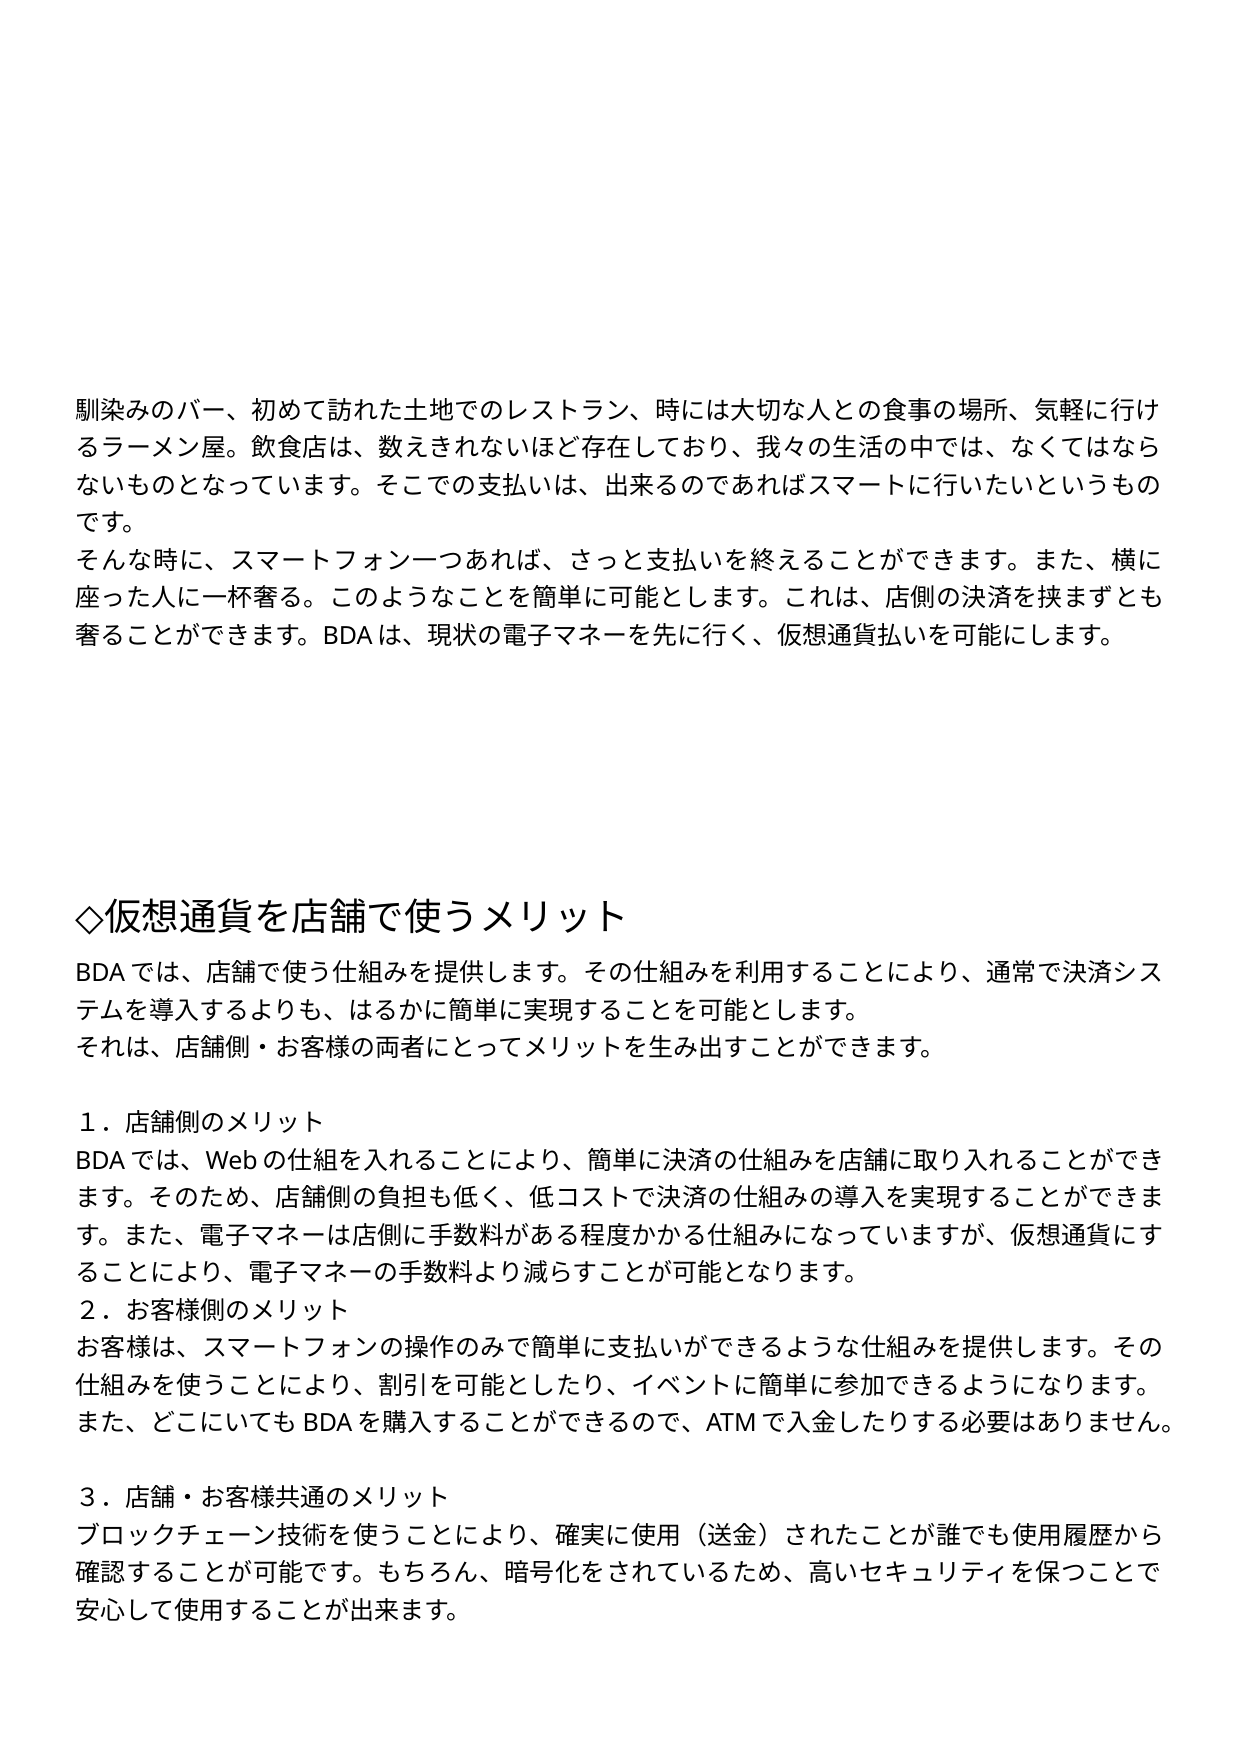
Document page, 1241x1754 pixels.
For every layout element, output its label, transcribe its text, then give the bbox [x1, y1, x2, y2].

text そんな時に、スマートフォン一つあれば、さっと支払いを終えることができます。また、横に座った人に一杯奢る。このようなことを簡単に可能とします。これは、店側の決済を挟まずとも奢ることができます。BDAは、現状の電子マネーを先に行く、仮想通貨払いを可能にします。 [75, 539, 1165, 652]
text ２．お客様側のメリット [75, 1289, 1165, 1327]
text BDAでは、Webの仕組を入れることにより、簡単に決済の仕組みを店舗に取り入れることができます。そのため、店舗側の負担も低く、低コストで決済の仕組みの導入を実現することができます。また、電子マネーは店側に手数料がある程度かかる仕組みになっていますが、仮想通貨にすることにより、電子マネーの手数料より減らすことが可能となります。 [75, 1139, 1165, 1289]
text お客様は、スマートフォンの操作のみで簡単に支払いができるような仕組みを提供します。その仕組みを使うことにより、割引を可能としたり、イベントに簡単に参加できるようになります。また、どこにいてもBDAを購入することができるので、ATMで入金したりする必要はありません。 [75, 1327, 1165, 1439]
text BDAでは、店舗で使う仕組みを提供します。その仕組みを利用することにより、通常で決済システムを導入するよりも、はるかに簡単に実現することを可能とします。 [75, 952, 1165, 1027]
text 馴染みのバー、初めて訪れた土地でのレストラン、時には大切な人との食事の場所、気軽に行けるラーメン屋。飲食店は、数えきれないほど存在しており、我々の生活の中では、なくてはならないものとなっています。そこでの支払いは、出来るのであればスマートに行いたいというものです。 [75, 389, 1165, 539]
text ◇仮想通貨を店舗で使うメリット [75, 877, 1165, 952]
text １．店舗側のメリット [75, 1102, 1165, 1139]
text ３．店舗・お客様共通のメリット [75, 1477, 1165, 1514]
text ブロックチェーン技術を使うことにより、確実に使用（送金）されたことが誰でも使用履歴から確認することが可能です。もちろん、暗号化をされているため、高いセキュリティを保つことで安心して使用することが出来ます。 [75, 1514, 1165, 1627]
text それは、店舗側・お客様の両者にとってメリットを生み出すことができます。 [75, 1027, 1165, 1064]
